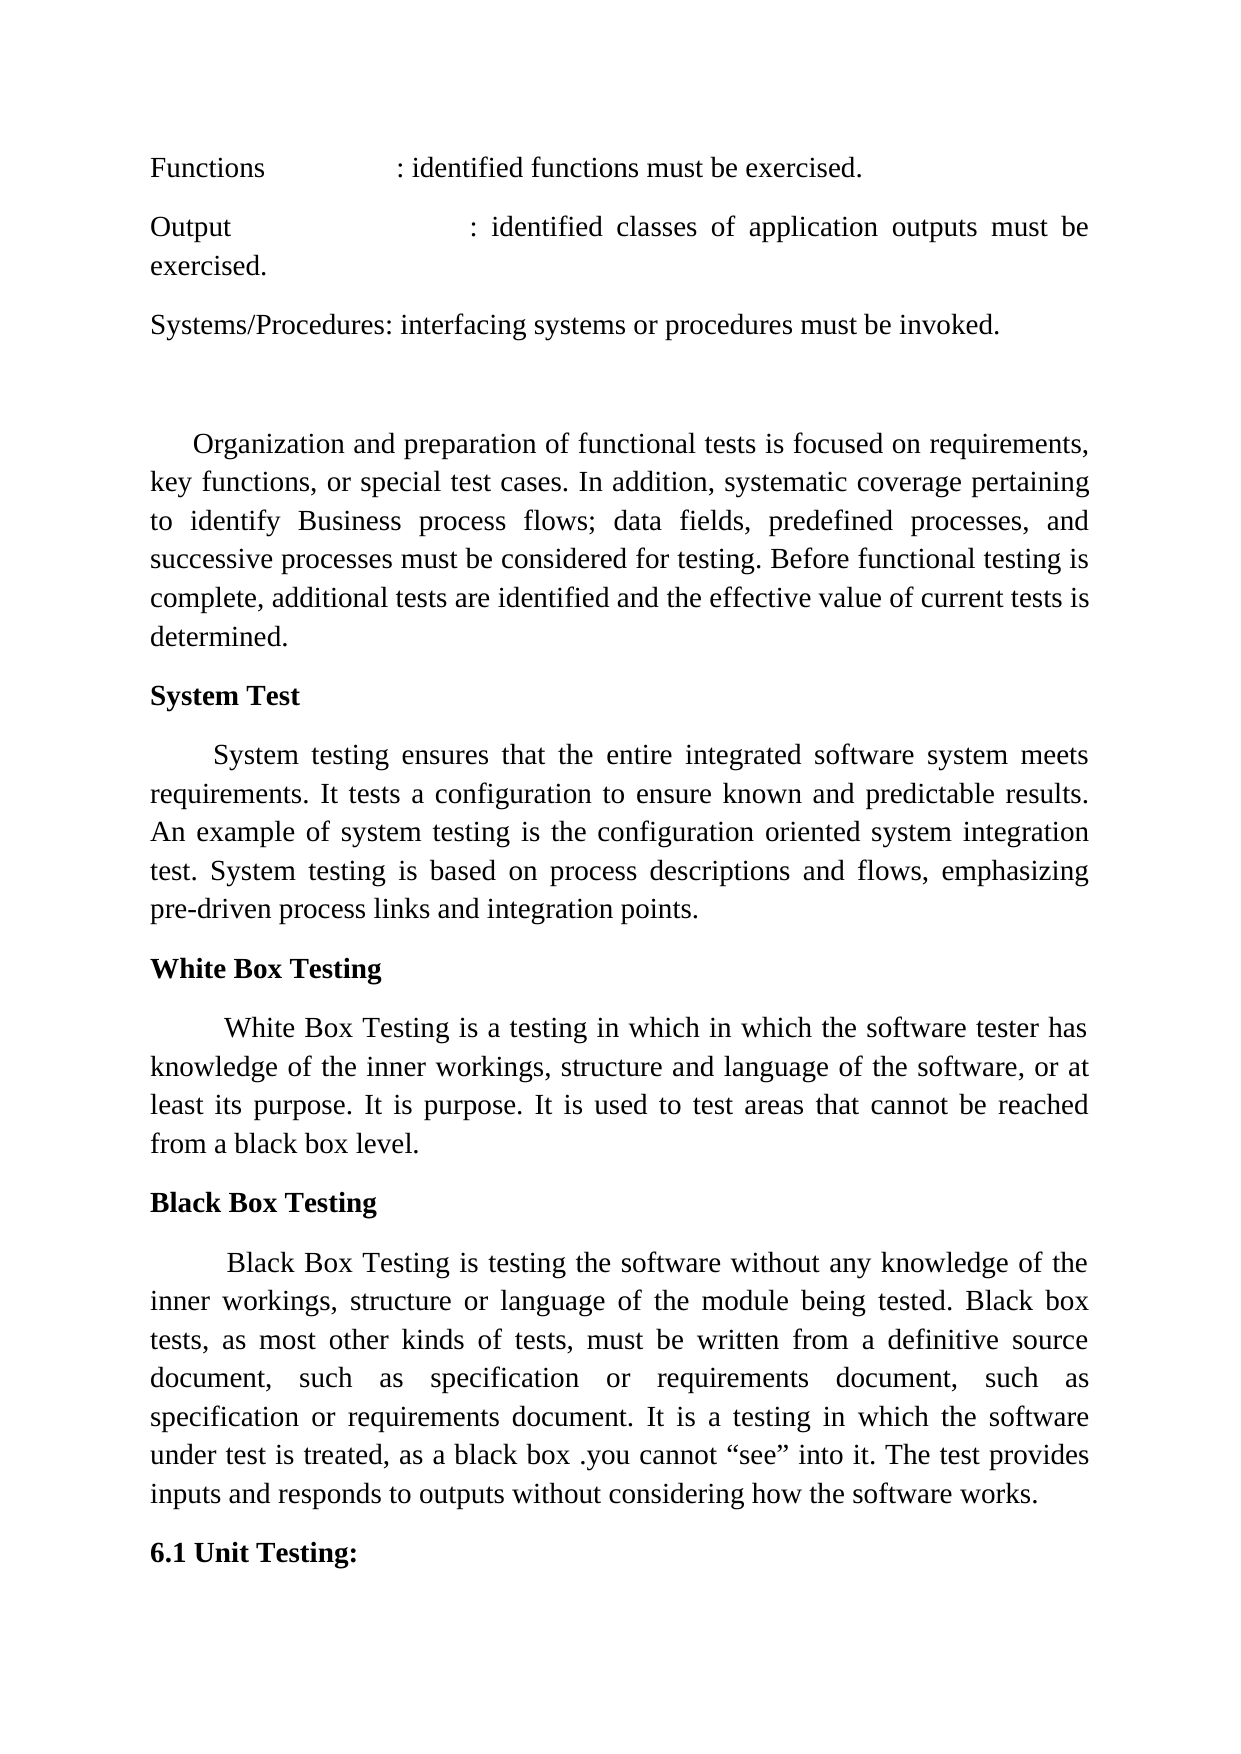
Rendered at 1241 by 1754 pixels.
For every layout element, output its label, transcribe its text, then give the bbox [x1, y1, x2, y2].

text Organization and preparation of functional tests is focused on requirements, key functions, or special test cases. In addition, systematic coverage pertaining to identify Business process flows; data fields, predefined processes, and successive processes must be considered for testing. Before functional testing is complete, additional tests are identified and the effective value of current tests is determined. [150, 426, 1090, 652]
text System Test [150, 678, 1090, 712]
text Functions : identified functions must be exercised. [150, 150, 1090, 183]
text Output : identified classes of application outputs must be exercised. [150, 209, 1090, 281]
text Black Box Testing is testing the software without any knowledge of the inner workings, structure or language of the module being tested. Black box tests, as most other kinds of tests, must be written from a definitive source document, such as specification or requirements document, such as specification or requirements document. It is a testing in which the software under test is treated, as a black box .you cannot “see” into it. The test provides inputs and responds to outputs without considering how the software works. [150, 1245, 1090, 1509]
text System testing ensures that the entire integrated software system meets requirements. It tests a configuration to ensure known and predictable results. An example of system testing is the configuration oriented system integration test. System testing is based on process descriptions and flows, emphasizing pre-driven process links and integration points. [150, 737, 1090, 925]
text Black Box Testing [150, 1185, 1090, 1219]
text 6.1 Unit Testing: [150, 1535, 1090, 1569]
text White Box Testing is a testing in which in which the software tester has knowledge of the inner workings, structure and language of the software, or at least its purpose. It is purpose. It is used to test areas that cannot be reached from a black box level. [150, 1010, 1090, 1159]
text White Box Testing [150, 951, 1090, 984]
text Systems/Procedures: interfacing systems or procedures must be invoked. [150, 307, 1090, 341]
